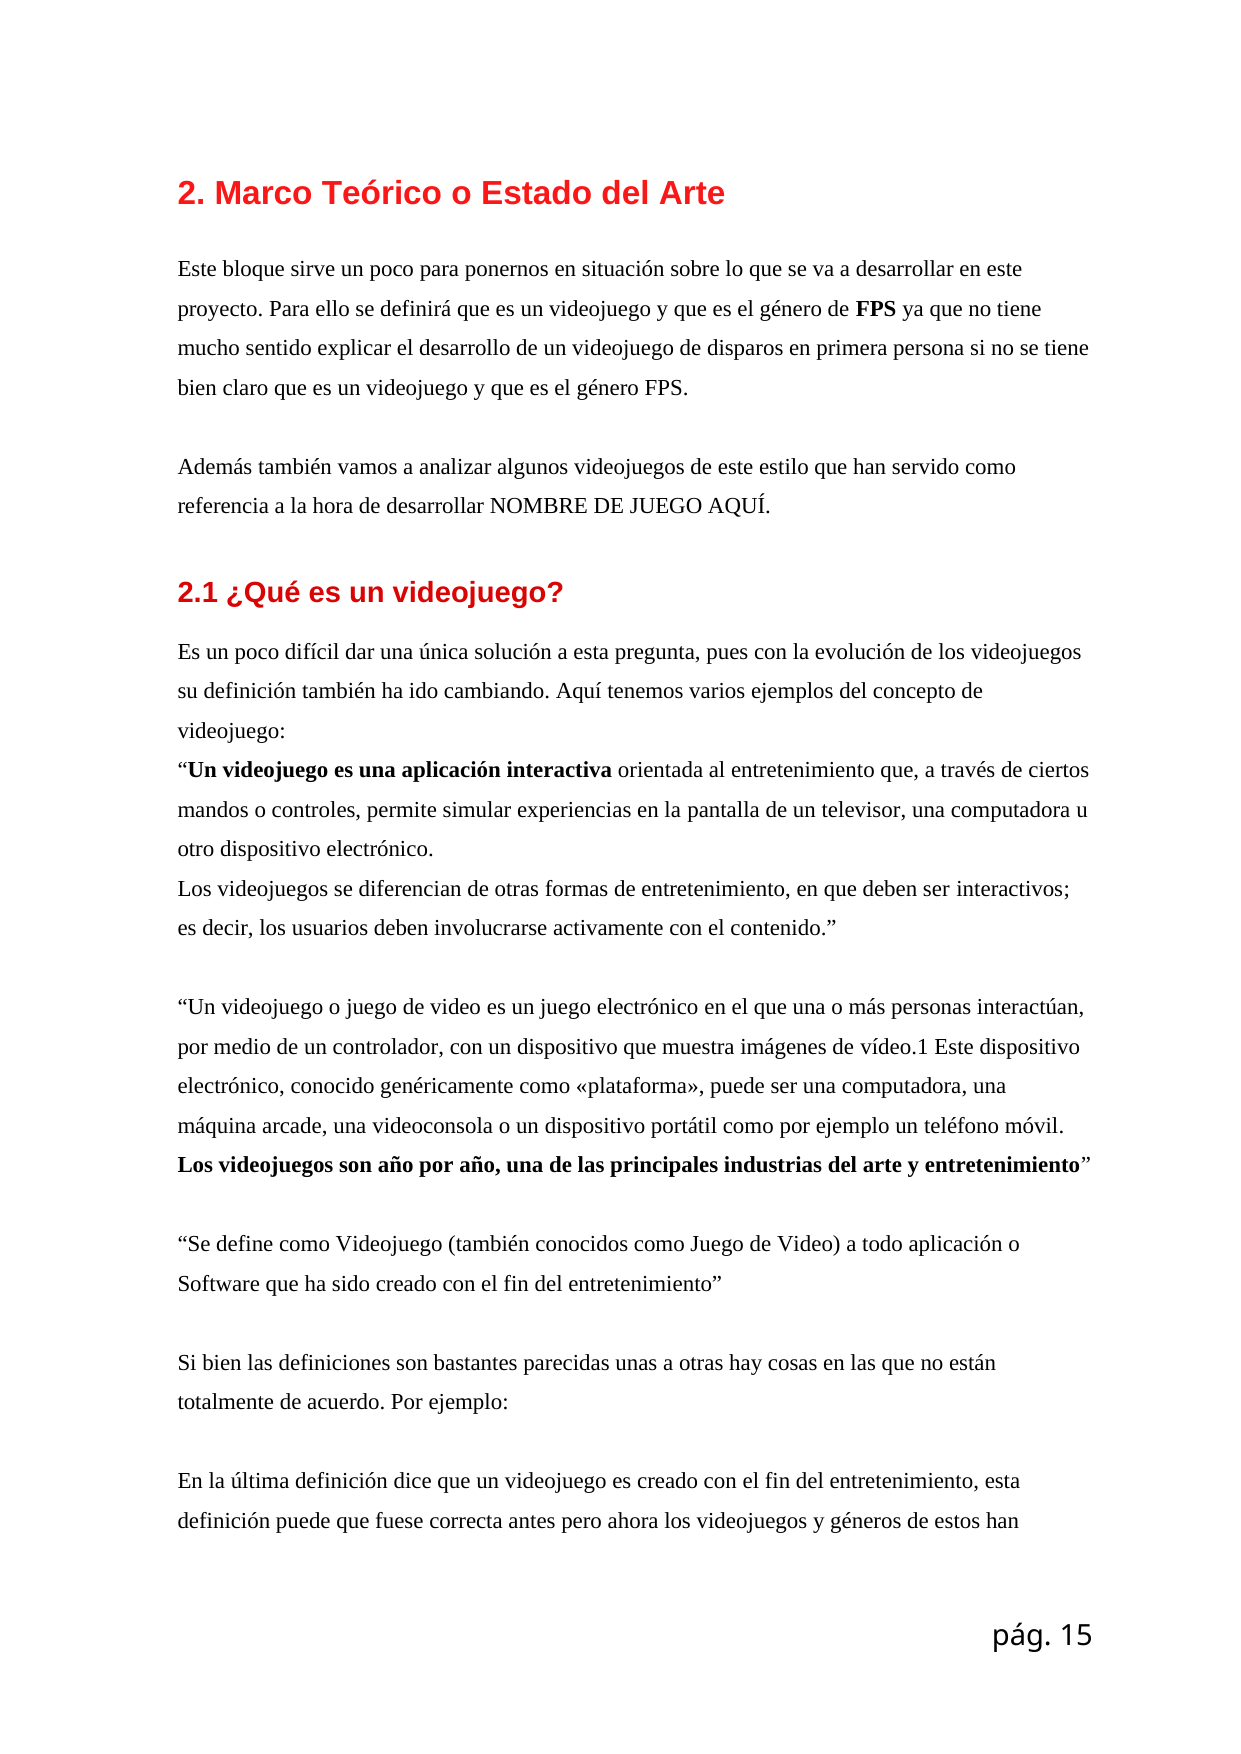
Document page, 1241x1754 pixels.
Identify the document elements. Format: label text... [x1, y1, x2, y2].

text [177, 1467, 1092, 1533]
subtitle 2.1 ¿Qué es un videojuego? [177, 575, 1092, 609]
text Es un poco difícil dar una única solución a esta pregunta, pues con la evolución de los videojuegos su definición también ha ido cambiando. Aquí tenemos varios ejemplos del concepto de videojuego: [177, 638, 1092, 743]
text Si bien las definiciones son bastantes parecidas unas a otras hay cosas en las que no están totalmente de acuerdo. Por ejemplo: [177, 1349, 1092, 1414]
subtitle 2. Marco Teórico o Estado del Arte [177, 173, 1092, 211]
text “Se define como Videojuego (también conocidos como Juego de Video) a todo aplicación o Software que ha sido creado con el fin del entretenimiento” [177, 1230, 1092, 1296]
text “Un videojuego o juego de video es un juego electrónico en el que una o más personas interactúan, por medio de un controlador, con un dispositivo que muestra imágenes de vídeo.1 Este dispositivo electrónico, conocido genéricamente como «plataforma», puede ser una computadora, una máquina arcade, una videoconsola o un dispositivo portátil como por ejemplo un teléfono móvil. Los videojuegos son año por año, una de las principales industrias del arte y entretenimiento” [177, 993, 1092, 1178]
text Este bloque sirve un poco para ponernos en situación sobre lo que se va a desarrollar en este proyecto. Para ello se definirá que es un videojuego y que es el género de FPS ya que no tiene mucho sentido explicar el desarrollo de un videojuego de disparos en primera persona si no se tiene bien claro que es un videojuego y que es el género FPS. [177, 255, 1092, 400]
text “Un videojuego es una aplicación interactiva orientada al entretenimiento que, a través de ciertos mandos o controles, permite simular experiencias en la pantalla de un televisor, una computadora u otro dispositivo electrónico. [177, 757, 1092, 862]
text Además también vamos a analizar algunos videojuegos de este estilo que han servido como referencia a la hora de desarrollar NOMBRE DE JUEGO AQUÍ. [177, 453, 1092, 518]
text Los videojuegos se diferencian de otras formas de entretenimiento, en que deben ser interactivos; es decir, los usuarios deben involucrarse activamente con el contenido.” [177, 875, 1092, 941]
